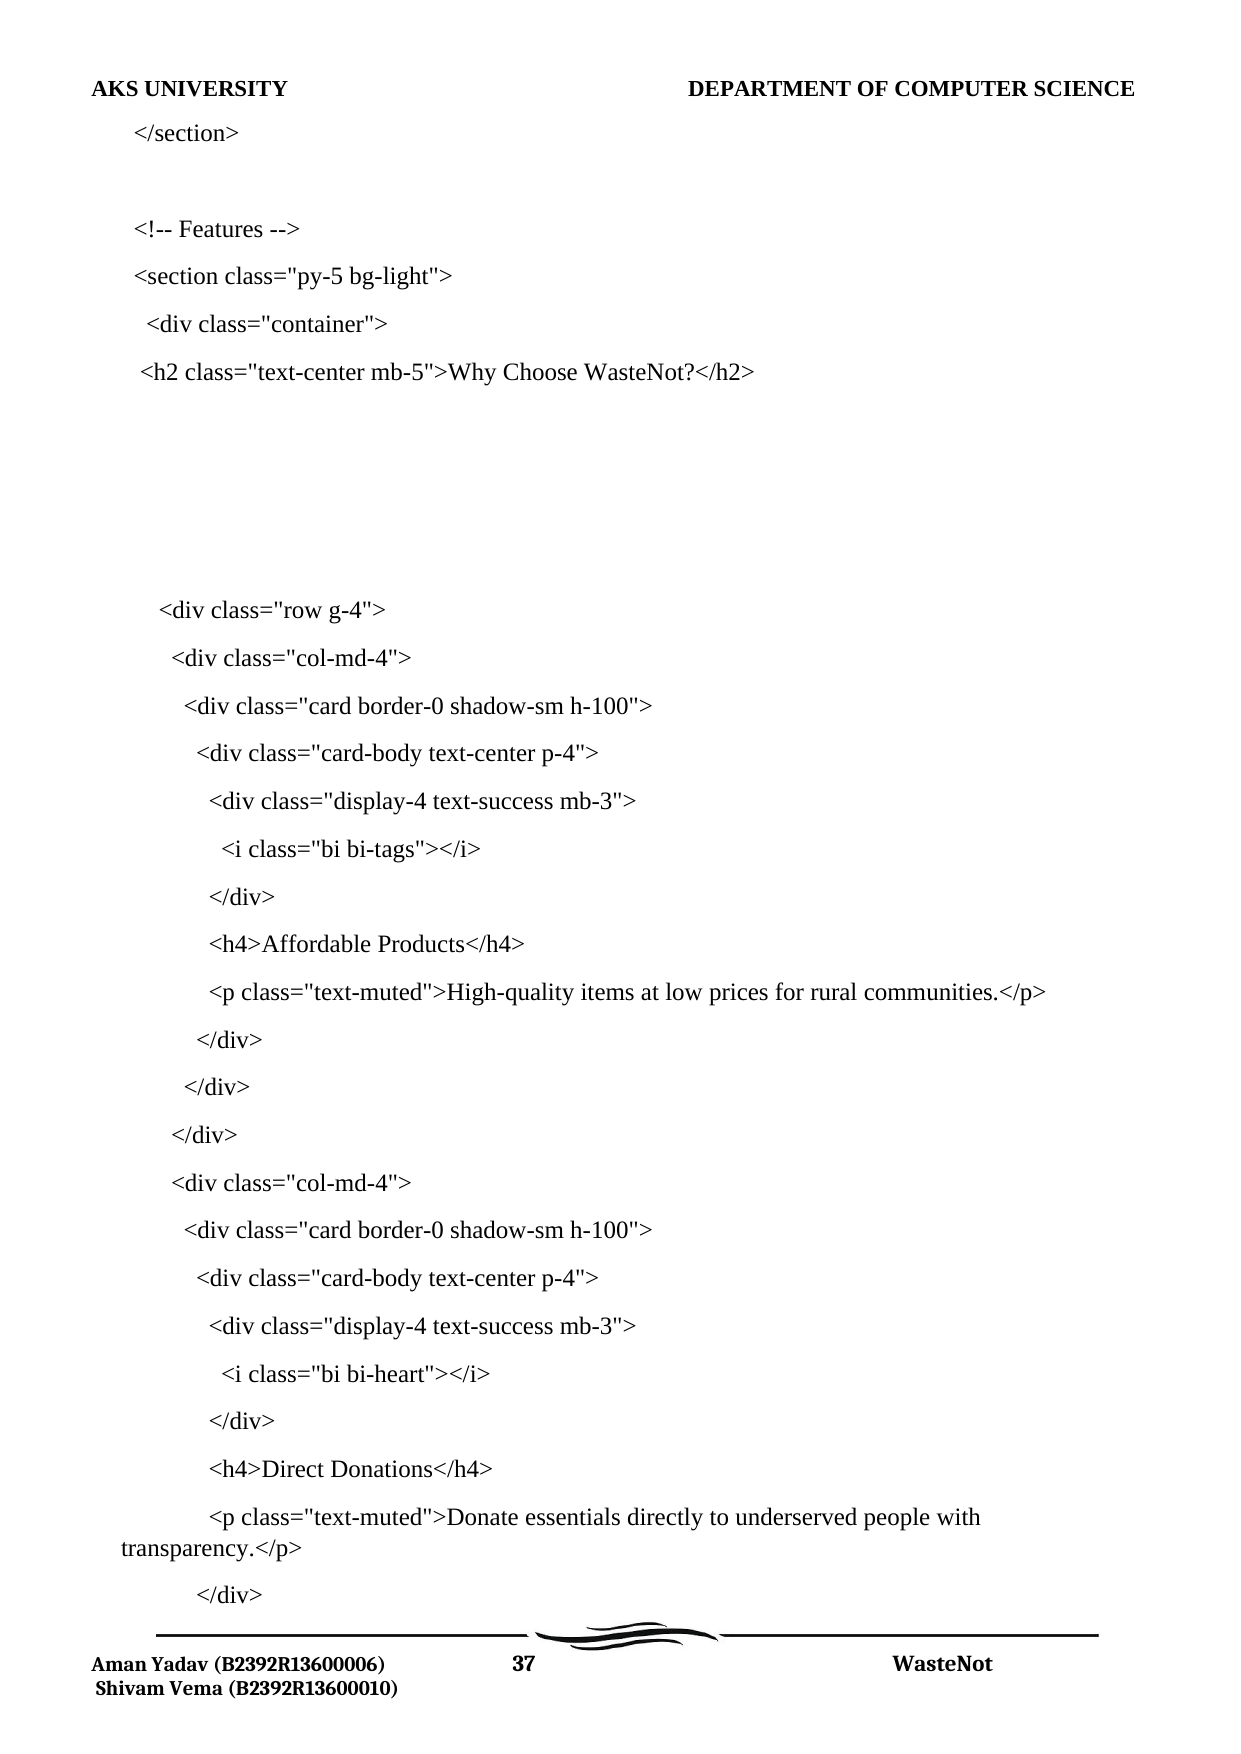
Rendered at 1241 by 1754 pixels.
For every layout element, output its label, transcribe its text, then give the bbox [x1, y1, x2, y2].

text <div class="card border-0 shadow-sm h-100"> [121, 1216, 1162, 1244]
text </section> [121, 118, 1162, 147]
text <div class="card border-0 shadow-sm h-100"> [121, 691, 1162, 719]
text <div class="row g-4"> [121, 595, 1162, 624]
text <i class="bi bi-heart"></i> [121, 1359, 1162, 1387]
text </div> [121, 882, 1162, 910]
text <div class="container"> [121, 309, 1162, 338]
text </div> [121, 1120, 1162, 1149]
text </div> [121, 1072, 1162, 1101]
text <!-- Features --> [121, 214, 1162, 242]
text <h2 class="text-center mb-5">Why Choose WasteNot?</h2> [121, 357, 1162, 386]
text </div> [121, 1581, 1162, 1609]
text <div class="card-body text-center p-4"> [121, 738, 1162, 767]
text <div class="col-md-4"> [121, 643, 1162, 672]
text <section class="py-5 bg-light"> [121, 261, 1162, 290]
text <h4>Affordable Products</h4> [121, 929, 1162, 958]
picture [156, 1618, 1100, 1651]
text </div> [121, 1406, 1162, 1435]
text <i class="bi bi-tags"></i> [121, 834, 1162, 863]
text </div> [121, 1025, 1162, 1053]
text <div class="display-4 text-success mb-3"> [121, 1311, 1162, 1340]
text <p class="text-muted">Donate essentials directly to underserved people with transparency.</p> [121, 1502, 1162, 1562]
text <div class="col-md-4"> [121, 1168, 1162, 1197]
text <div class="display-4 text-success mb-3"> [121, 786, 1162, 815]
text <div class="card-body text-center p-4"> [121, 1263, 1162, 1292]
text <p class="text-muted">High-quality items at low prices for rural communities.</p> [121, 977, 1162, 1006]
text <h4>Direct Donations</h4> [121, 1454, 1162, 1483]
